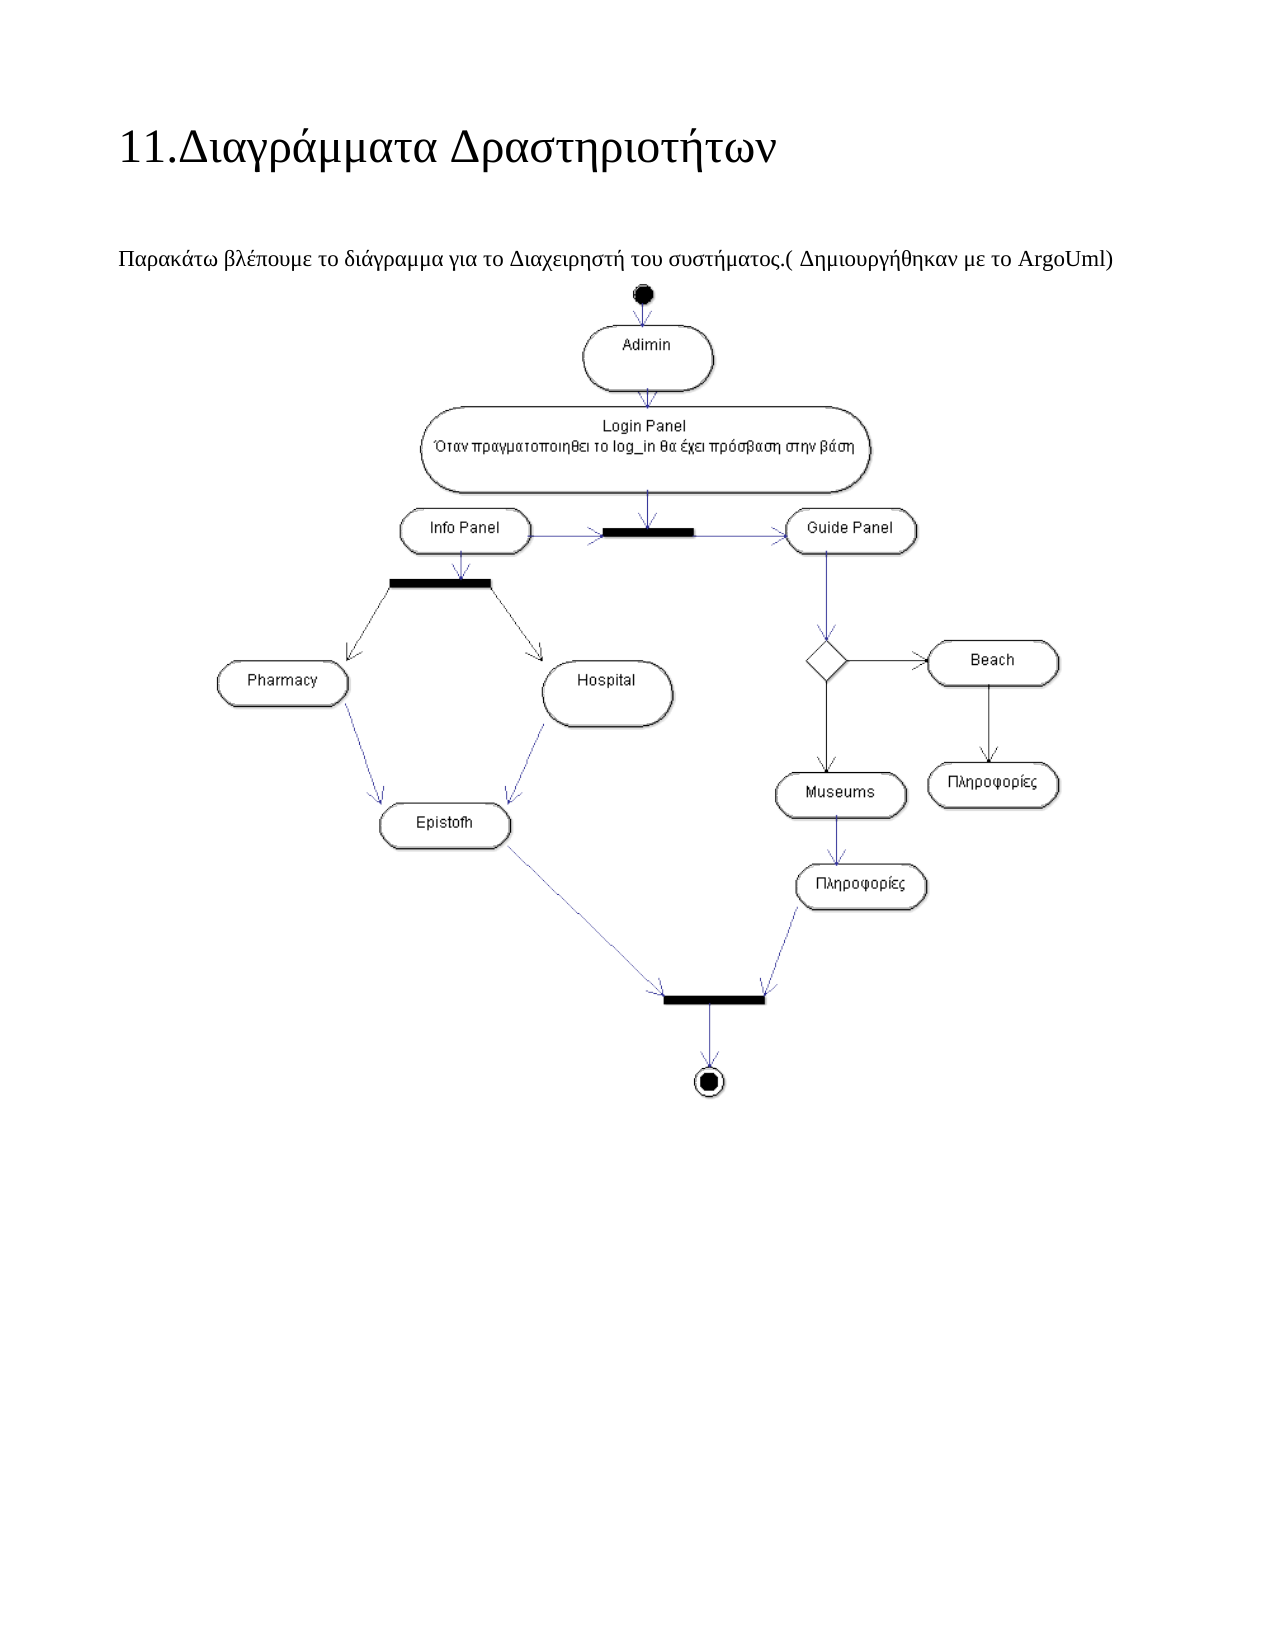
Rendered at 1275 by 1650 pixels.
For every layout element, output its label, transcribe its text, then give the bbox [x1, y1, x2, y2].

text 11.Διαγράμματα Δραστηριοτήτων [118, 118, 1157, 173]
picture [156, 275, 1119, 1209]
text Παρακάτω βλέπουμε το διάγραμμα για το Διαχειρηστή του συστήματος.( Δημιουργήθηκαν με το ArgoUml) [118, 245, 1157, 271]
